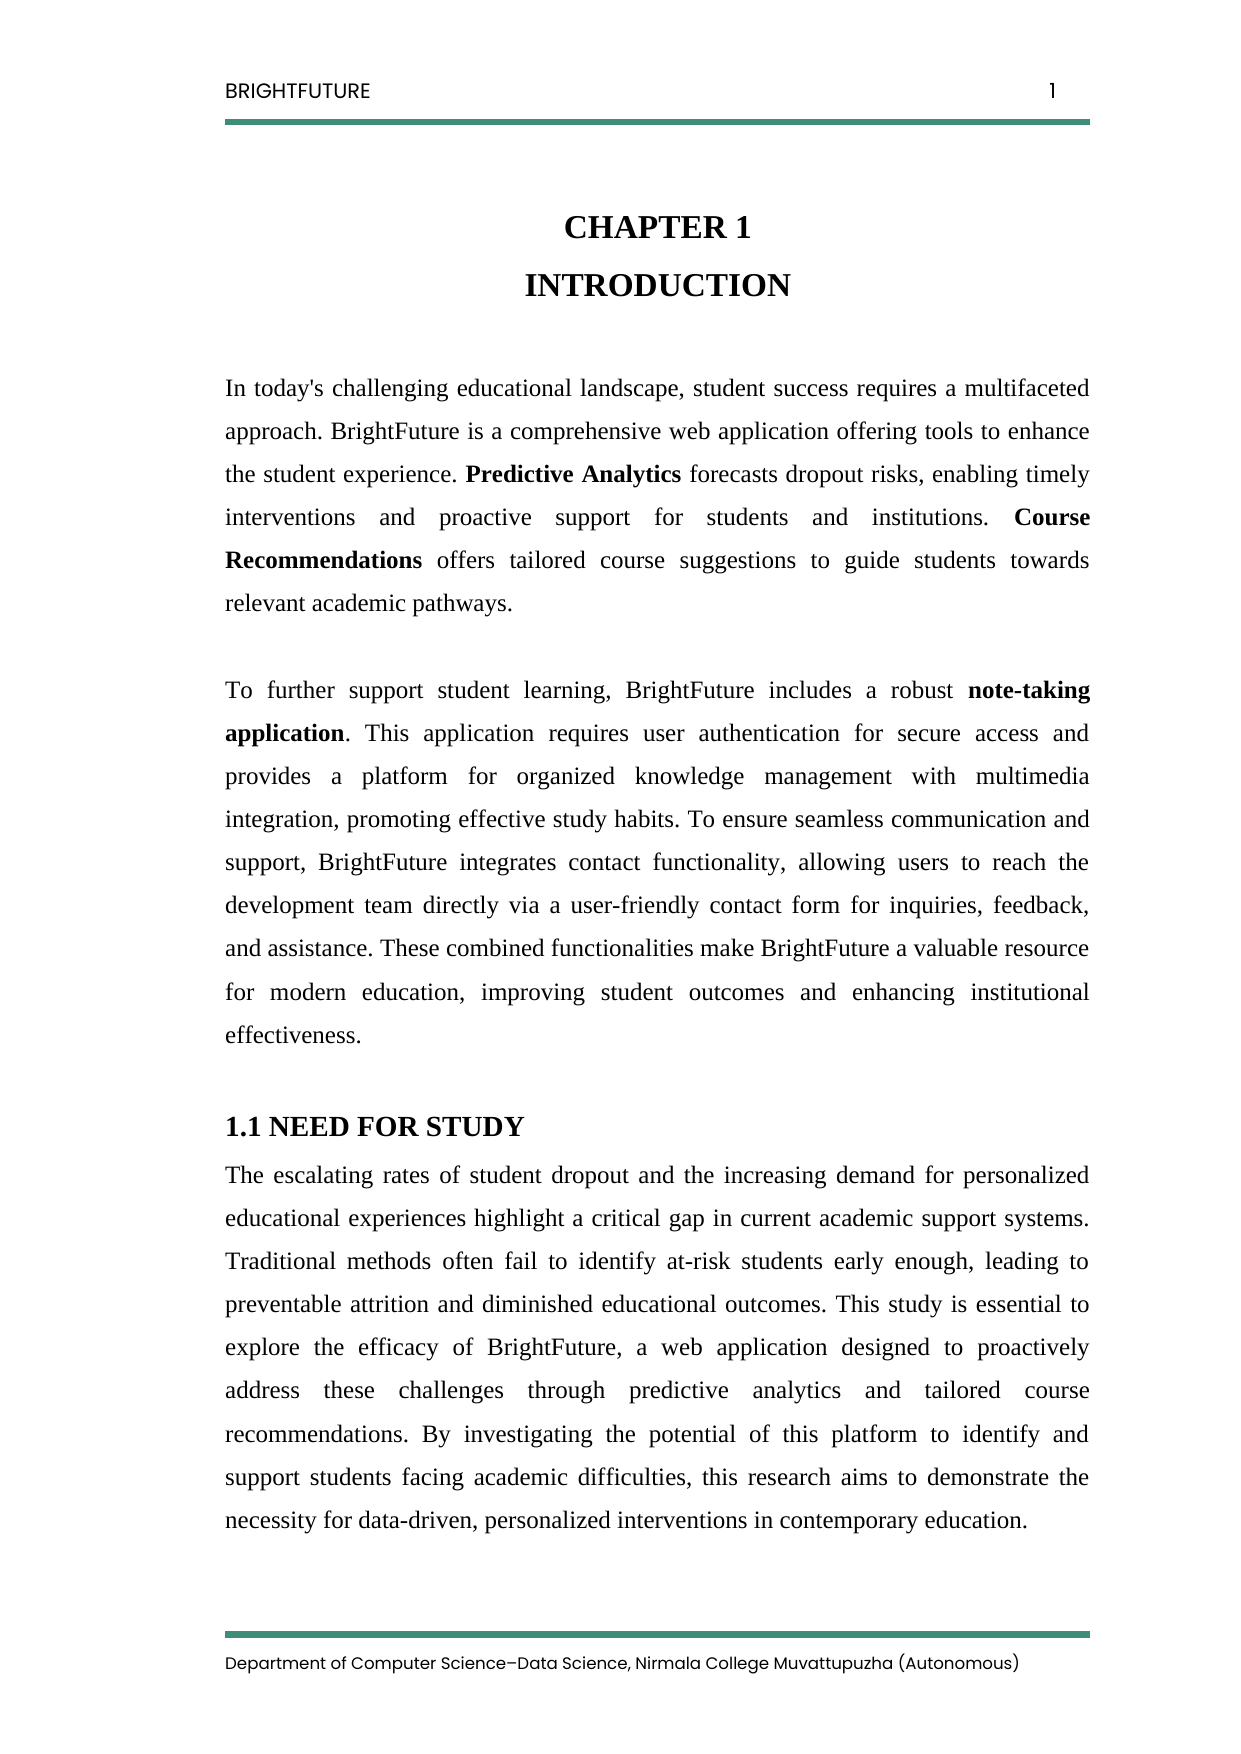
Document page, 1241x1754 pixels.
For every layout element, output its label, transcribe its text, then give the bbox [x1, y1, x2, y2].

text CHAPTER 1 [225, 208, 1090, 246]
text In today's challenging educational landscape, student success requires a multifaceted approach. BrightFuture is a comprehensive web application offering tools to enhance the student experience. Predictive Analytics forecasts dropout risks, enabling timely interventions and proactive support for students and institutions. Course Recommendations offers tailored course suggestions to guide students towards relevant academic pathways. [225, 373, 1090, 617]
text INTRODUCTION [225, 265, 1090, 303]
text To further support student learning, BrightFuture includes a robust note-taking application. This application requires user authentication for secure access and provides a platform for organized knowledge management with multimedia integration, promoting effective study habits. To ensure seamless communication and support, BrightFuture integrates contact functionality, allowing users to reach the development team directly via a user-friendly contact form for inquiries, feedback, and assistance. These combined functionalities make BrightFuture a valuable resource for modern education, improving student outcomes and enhancing institutional effectiveness. [225, 675, 1090, 1048]
text The escalating rates of student dropout and the increasing demand for personalized educational experiences highlight a critical gap in current academic support systems. Traditional methods often fail to identify at-risk students early enough, leading to preventable attrition and diminished educational outcomes. This study is essential to explore the efficacy of BrightFuture, a web application designed to proactively address these challenges through predictive analytics and tailored course recommendations. By investigating the potential of this platform to identify and support students facing academic difficulties, this research aims to demonstrate the necessity for data-driven, personalized interventions in contemporary education. [225, 1160, 1090, 1534]
text 1.1 NEED FOR STUDY [225, 1109, 1090, 1143]
